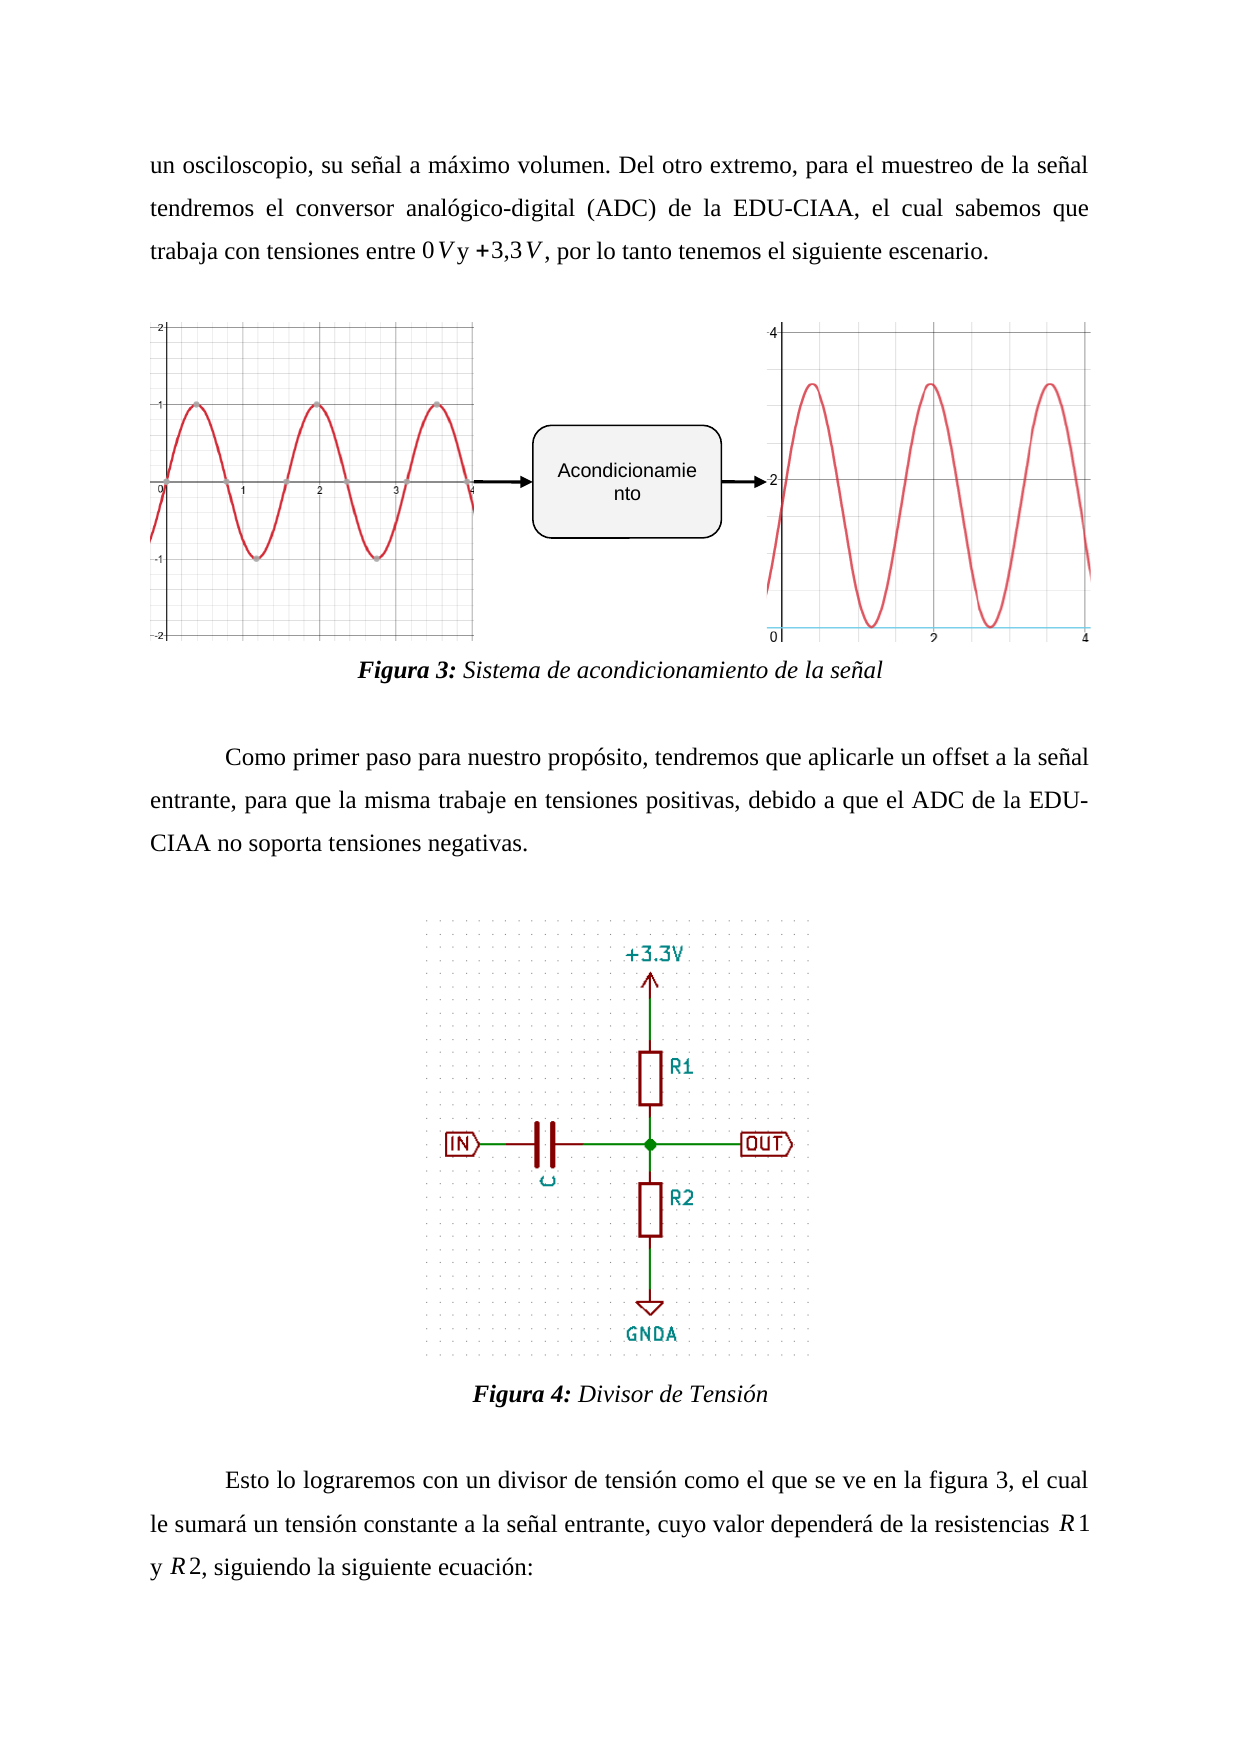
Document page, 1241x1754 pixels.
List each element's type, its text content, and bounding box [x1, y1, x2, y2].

text Figura 3: Sistema de acondicionamiento de la señal [474, 322, 766, 481]
text Como primer paso para nuestro propósito, tendremos que aplicarle un offset a la señal entrante, para que la misma trabaje en tensiones positivas, debido a que el ADC de la EDU-CIAA no soporta tensiones negativas. [150, 742, 1090, 857]
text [150, 150, 1090, 265]
picture [766, 322, 1091, 642]
picture [423, 914, 817, 1365]
text Figura 3: Sistema de acondicionamiento de la señal [150, 483, 1090, 684]
picture [150, 322, 474, 641]
text Esto lo lograremos con un divisor de tensión como el que se ve en la figura 3, el cual le sumará un tensión constante a la señal entrante, cuyo valor dependerá de la resistencias y , siguiendo la siguiente ecuación: [150, 1466, 1090, 1581]
